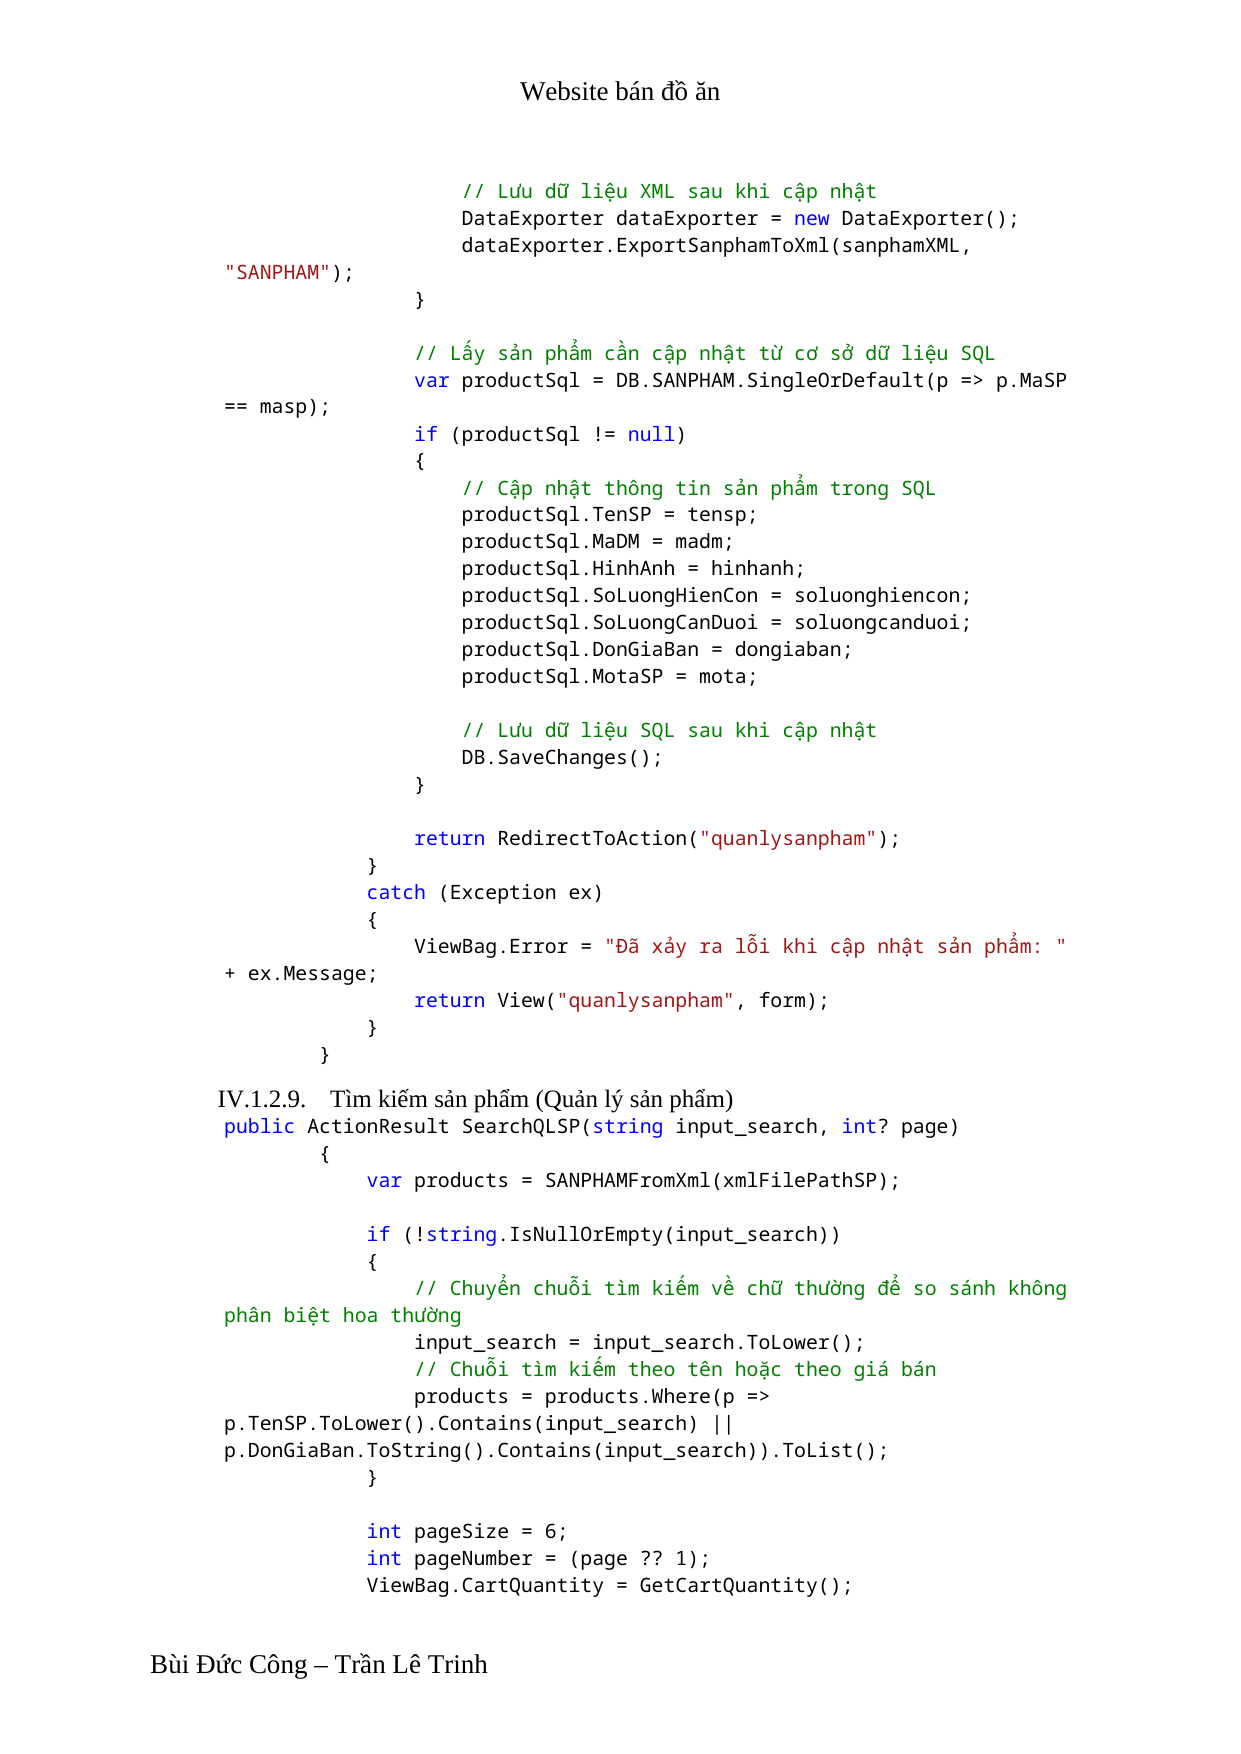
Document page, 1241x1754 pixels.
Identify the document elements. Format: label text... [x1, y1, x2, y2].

text return RedirectToAction("quanlysanpham"); [224, 824, 1090, 851]
text // Lưu dữ liệu XML sau khi cập nhật [224, 177, 1090, 204]
text } [224, 851, 1090, 878]
text dataExporter.ExportSanphamToXml(sanphamXML, "SANPHAM"); [224, 231, 1090, 285]
subtitle Tìm kiếm sản phẩm (Quản lý sản phẩm) [217, 1084, 1090, 1113]
text productSql.SoLuongHienCon = soluonghiencon; [224, 582, 1090, 609]
text productSql.MotaSP = mota; [224, 663, 1090, 689]
text products = products.Where(p => p.TenSP.ToLower().Contains(input_search) || p.DonGiaBan.ToString().Contains(input_search)).ToList(); [224, 1382, 1090, 1463]
text catch (Exception ex) [224, 878, 1090, 905]
text { [224, 1140, 1090, 1167]
text // Lưu dữ liệu SQL sau khi cập nhật [224, 717, 1090, 743]
text } [224, 771, 1090, 797]
text int pageNumber = (page ?? 1); [224, 1544, 1090, 1571]
text productSql.TenSP = tensp; [224, 501, 1090, 528]
text // Lấy sản phẩm cần cập nhật từ cơ sở dữ liệu SQL [224, 339, 1090, 366]
text var products = SANPHAMFromXml(xmlFilePathSP); [224, 1167, 1090, 1194]
text // Cập nhật thông tin sản phẩm trong SQL [224, 474, 1090, 501]
text // Chuyển chuỗi tìm kiếm về chữ thường để so sánh không phân biệt hoa thường [224, 1274, 1090, 1328]
text input_search = input_search.ToLower(); [224, 1328, 1090, 1356]
text if (!string.IsNullOrEmpty(input_search)) [224, 1221, 1090, 1248]
text productSql.DonGiaBan = dongiaban; [224, 636, 1090, 663]
text public ActionResult SearchQLSP(string input_search, int? page) [224, 1113, 1090, 1140]
text if (productSql != null) [224, 420, 1090, 447]
text // Chuỗi tìm kiếm theo tên hoặc theo giá bán [224, 1356, 1090, 1382]
text productSql.SoLuongCanDuoi = soluongcanduoi; [224, 609, 1090, 636]
text DB.SaveChanges(); [224, 743, 1090, 771]
text } [224, 1463, 1090, 1490]
text int pageSize = 6; [224, 1517, 1090, 1544]
text ViewBag.Error = "Đã xảy ra lỗi khi cập nhật sản phẩm: " + ex.Message; [224, 932, 1090, 986]
text { [224, 447, 1090, 474]
text } [224, 1040, 1090, 1067]
text DataExporter dataExporter = new DataExporter(); [224, 204, 1090, 231]
text var productSql = DB.SANPHAM.SingleOrDefault(p => p.MaSP == masp); [224, 366, 1090, 420]
text } [224, 1013, 1090, 1040]
text { [224, 905, 1090, 932]
text productSql.HinhAnh = hinhanh; [224, 555, 1090, 582]
text productSql.MaDM = madm; [224, 528, 1090, 555]
text { [224, 1248, 1090, 1274]
text ViewBag.CartQuantity = GetCartQuantity(); [224, 1571, 1090, 1598]
text return View("quanlysanpham", form); [224, 986, 1090, 1013]
text } [224, 285, 1090, 312]
